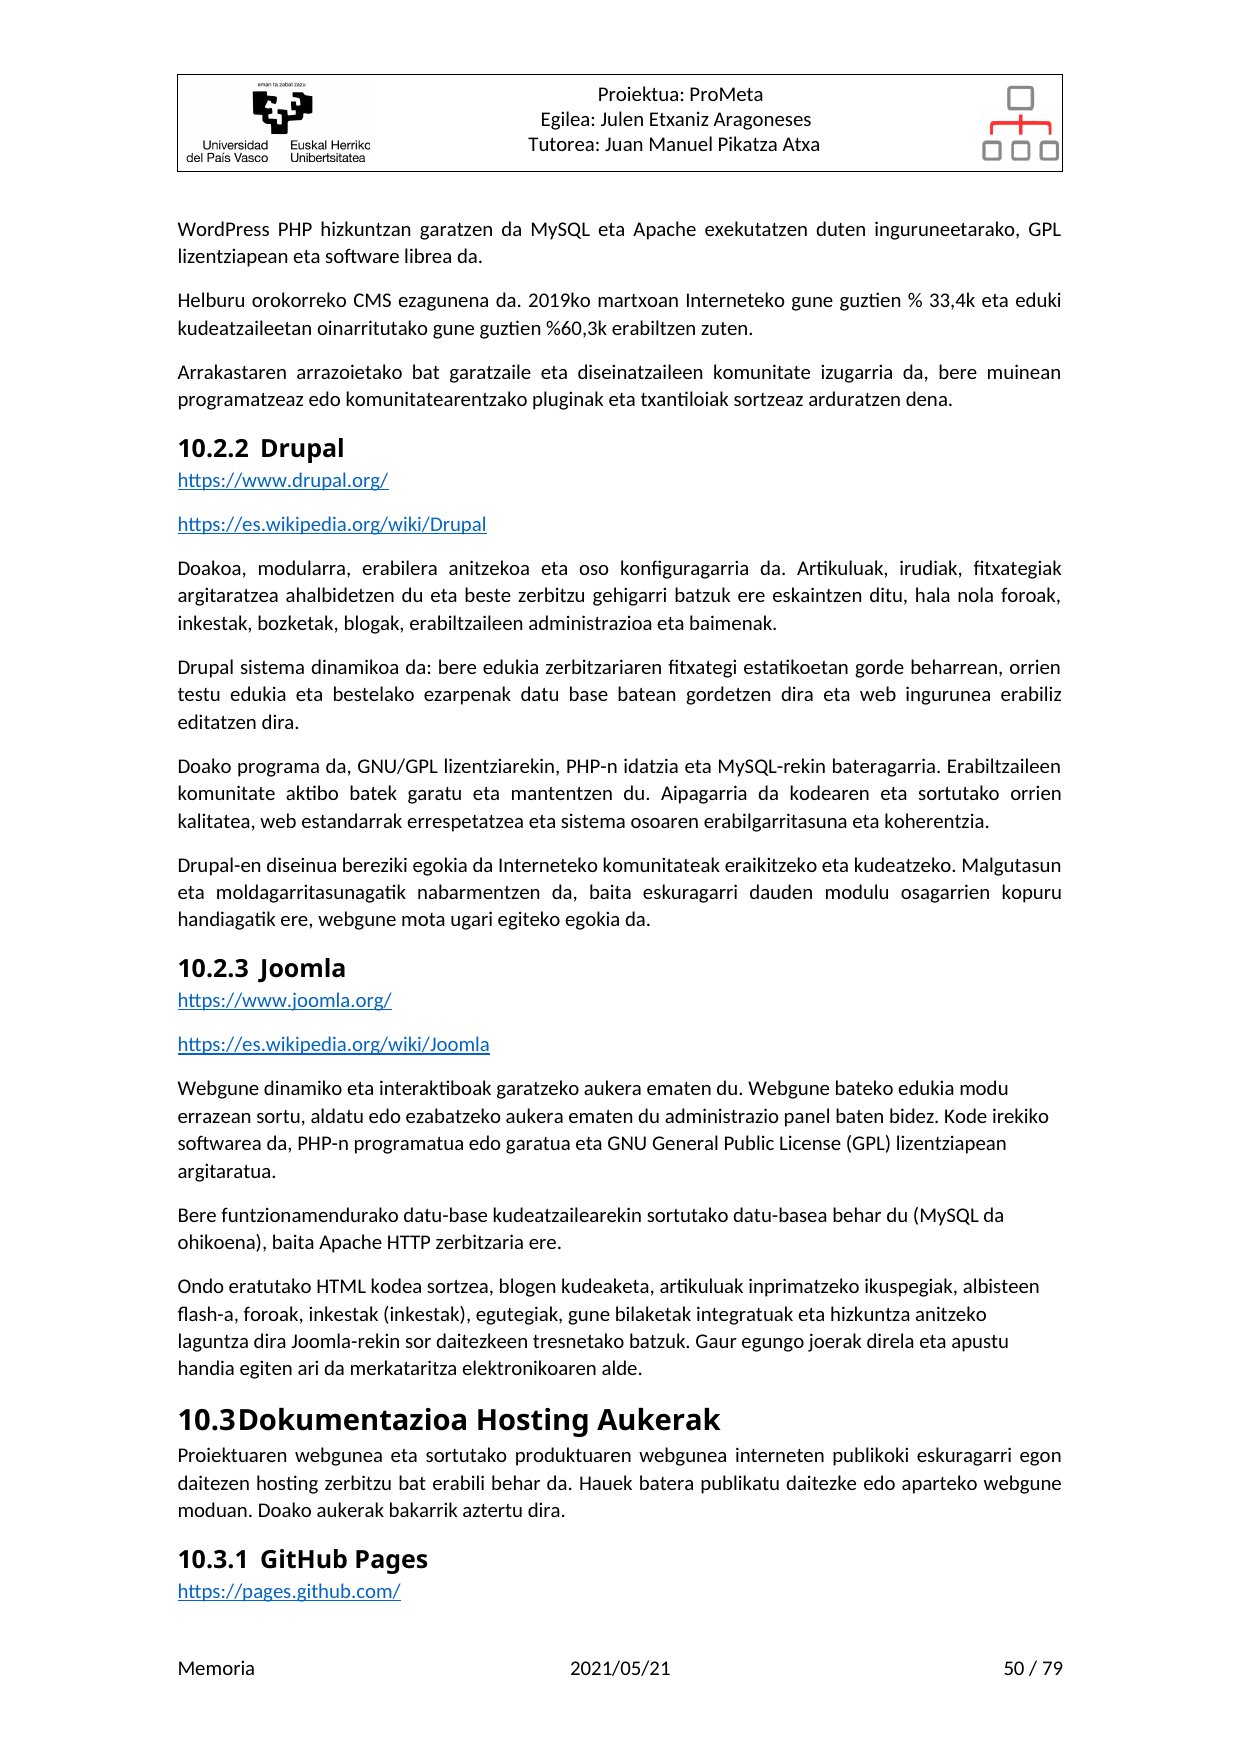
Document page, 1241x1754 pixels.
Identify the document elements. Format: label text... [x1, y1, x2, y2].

picture [182, 80, 370, 162]
subtitle Joomla [177, 951, 1063, 985]
text https://www.joomla.org/ [177, 987, 1063, 1013]
text Drupal sistema dinamikoa da: bere edukia zerbitzariaren fitxategi estatikoetan gorde beharrean, orrien testu edukia eta bestelako ezarpenak datu base batean gordetzen dira eta web ingurunea erabiliz editatzen dira. [177, 654, 1063, 734]
text WordPress PHP hizkuntzan garatzen da MySQL eta Apache exekutatzen duten inguruneetarako, GPL lizentziapean eta software librea da. [177, 216, 1063, 269]
subtitle Dokumentazioa Hosting Aukerak [177, 1399, 1063, 1439]
text Helburu orokorreko CMS ezagunena da. 2019ko martxoan Interneteko gune guztien % 33,4k eta eduki kudeatzaileetan oinarritutako gune guztien %60,3k erabiltzen zuten. [177, 287, 1063, 340]
text Drupal-en diseinua bereziki egokia da Interneteko komunitateak eraikitzeko eta kudeatzeko. Malgutasun eta moldagarritasunagatik nabarmentzen da, baita eskuragarri dauden modulu osagarrien kopuru handiagatik ere, webgune mota ugari egiteko egokia da. [177, 852, 1063, 932]
text https://pages.github.com/ [177, 1578, 1063, 1603]
text Proiektuaren webgunea eta sortutako produktuaren webgunea interneten publikoki eskuragarri egon daitezen hosting zerbitzu bat erabili behar da. Hauek batera publikatu daitezke edo aparteko webgune moduan. Doako aukerak bakarrik aztertu dira. [177, 1442, 1063, 1523]
picture [978, 80, 1060, 162]
text Doako programa da, GNU/GPL lizentziarekin, PHP-n idatzia eta MySQL-rekin bateragarria. Erabiltzaileen komunitate aktibo batek garatu eta mantentzen du. Aipagarria da kodearen eta sortutako orrien kalitatea, web estandarrak errespetatzea eta sistema osoaren erabilgarritasuna eta koherentzia. [177, 753, 1063, 833]
text https://es.wikipedia.org/wiki/Joomla [177, 1032, 1063, 1057]
subtitle GitHub Pages [177, 1541, 1063, 1575]
text Bere funtzionamendurako datu-base kudeatzailearekin sortutako datu-basea behar du (MySQL da ohikoena), baita Apache HTTP zerbitzaria ere. [177, 1202, 1063, 1255]
text Ondo eratutako HTML kodea sortzea, blogen kudeaketa, artikuluak inprimatzeko ikuspegiak, albisteen flash-a, foroak, inkestak (inkestak), egutegiak, gune bilaketak integratuak eta hizkuntza anitzeko laguntza dira Joomla-rekin sor daitezkeen tresnetako batzuk. Gaur egungo joerak direla eta apustu handia egiten ari da merkataritza elektronikoaren alde. [177, 1273, 1063, 1381]
text Doakoa, modularra, erabilera anitzekoa eta oso konfiguragarria da. Artikuluak, irudiak, fitxategiak argitaratzea ahalbidetzen du eta beste zerbitzu gehigarri batzuk ere eskaintzen ditu, hala nola foroak, inkestak, bozketak, blogak, erabiltzaileen administrazioa eta baimenak. [177, 555, 1063, 636]
text https://www.drupal.org/ [177, 467, 1063, 493]
text https://es.wikipedia.org/wiki/Drupal [177, 511, 1063, 537]
text Webgune dinamiko eta interaktiboak garatzeko aukera ematen du. Webgune bateko edukia modu errazean sortu, aldatu edo ezabatzeko aukera ematen du administrazio panel baten bidez. Kode irekiko softwarea da, PHP-n programatua edo garatua eta GNU General Public License (GPL) lizentziapean argitaratua. [177, 1076, 1063, 1183]
text Arrakastaren arrazoietako bat garatzaile eta diseinatzaileen komunitate izugarria da, bere muinean programatzeaz edo komunitatearentzako pluginak eta txantiloiak sortzeaz arduratzen dena. [177, 359, 1063, 412]
subtitle Drupal [177, 430, 1063, 464]
